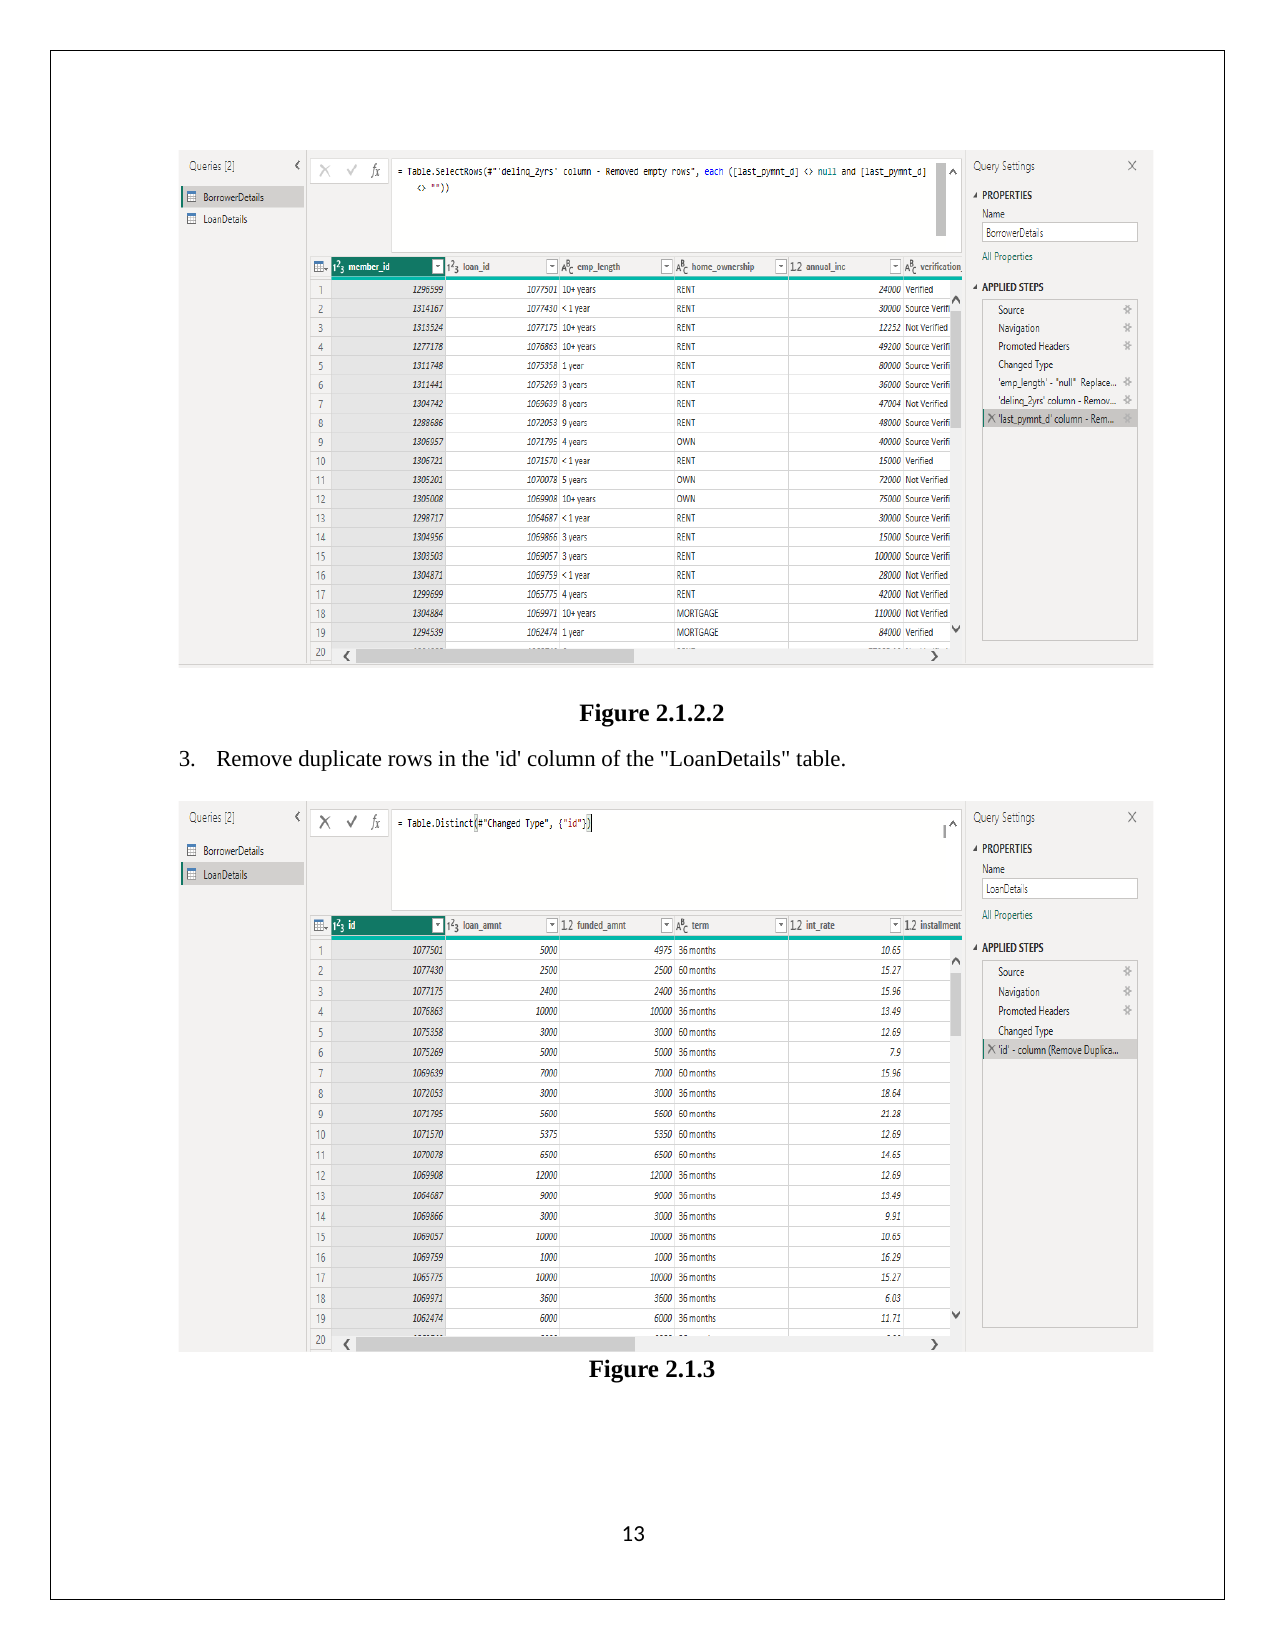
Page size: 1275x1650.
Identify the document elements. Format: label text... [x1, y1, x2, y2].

picture [178, 801, 1154, 1352]
list Remove duplicate rows in the 'id' column of the "LoanDetails" table. [178, 746, 1125, 772]
text Figure 2.1.3 [178, 1352, 1125, 1383]
text Figure 2.1.2.2 [178, 698, 1125, 727]
picture [178, 150, 1154, 668]
